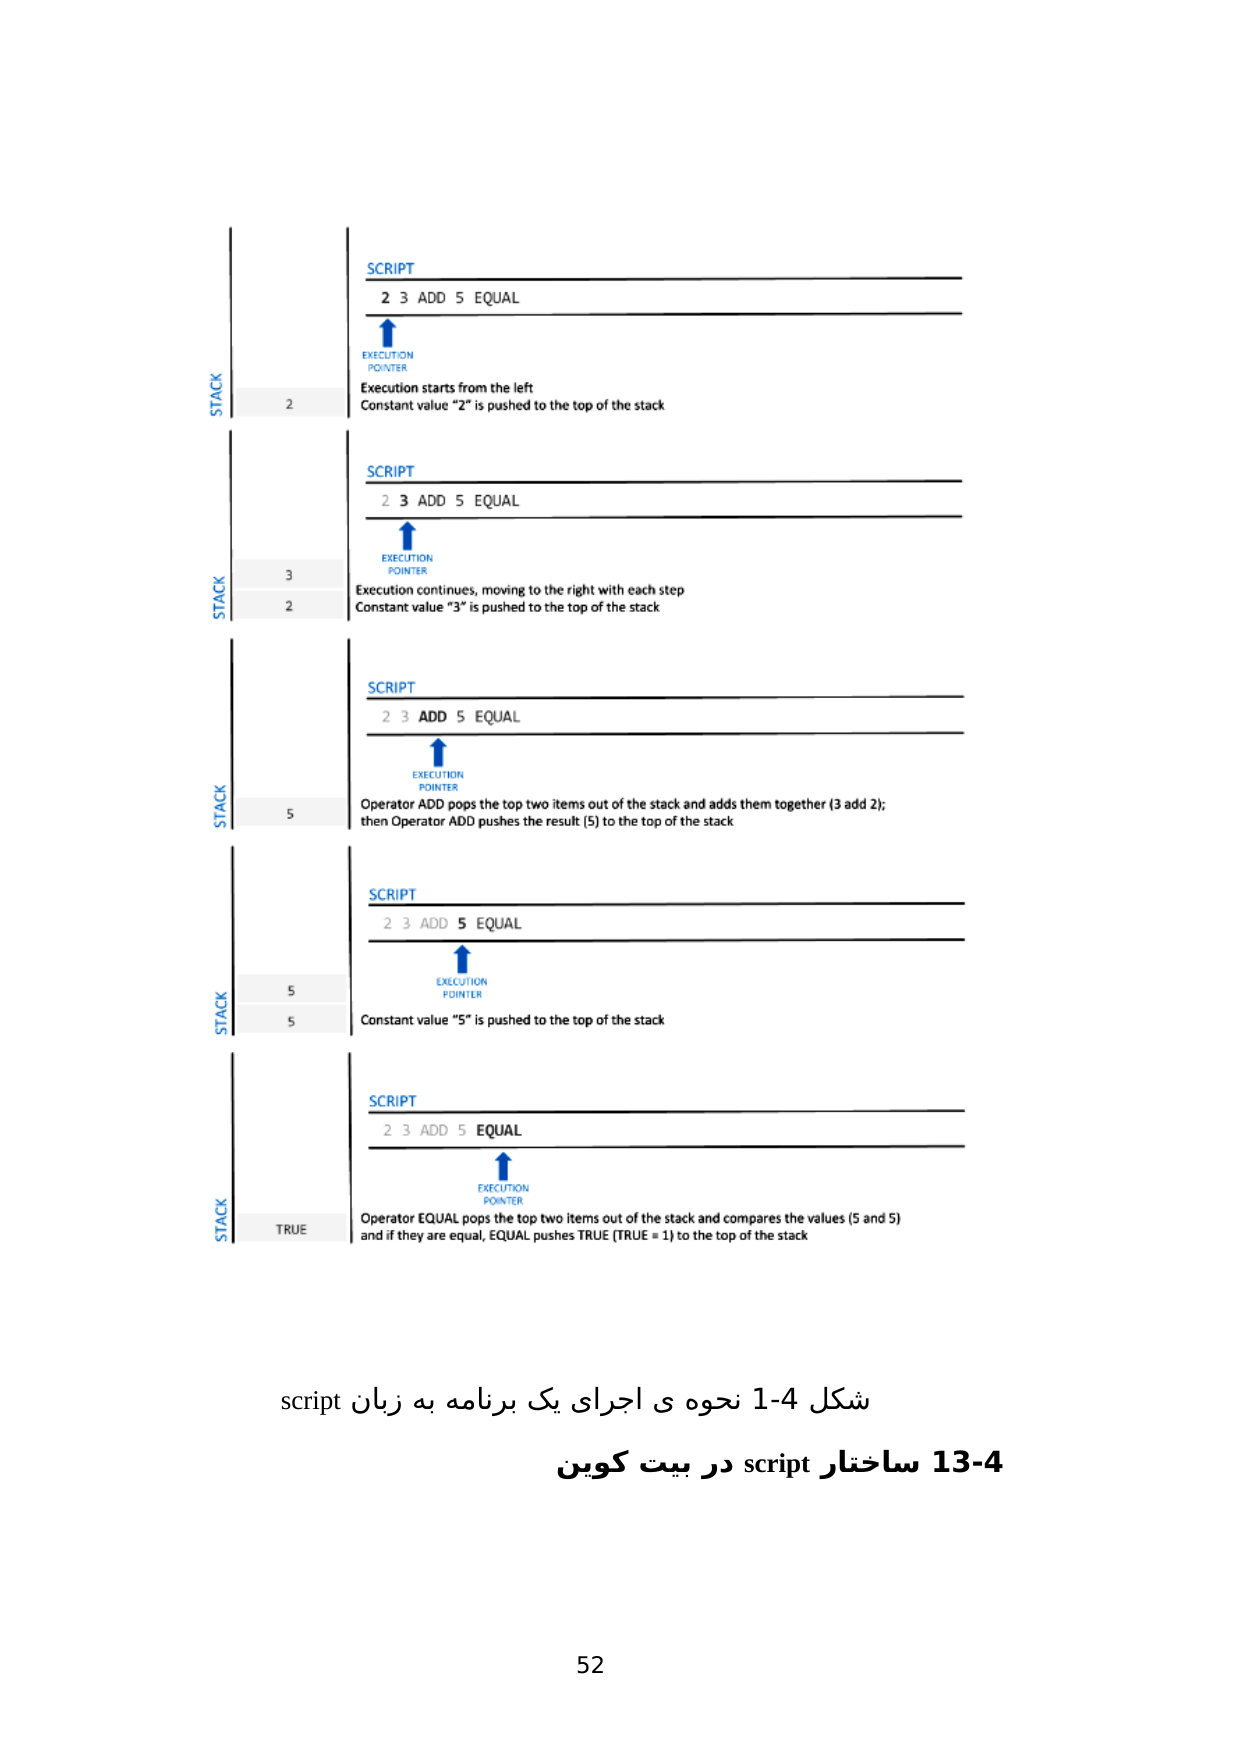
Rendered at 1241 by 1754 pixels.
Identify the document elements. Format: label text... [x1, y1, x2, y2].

text شکل 4-1 نحوه ی اجرای یک برنامه به زبان script [148, 1382, 1033, 1416]
text 13-4 ساختار script در بیت کوین [148, 1445, 1033, 1479]
